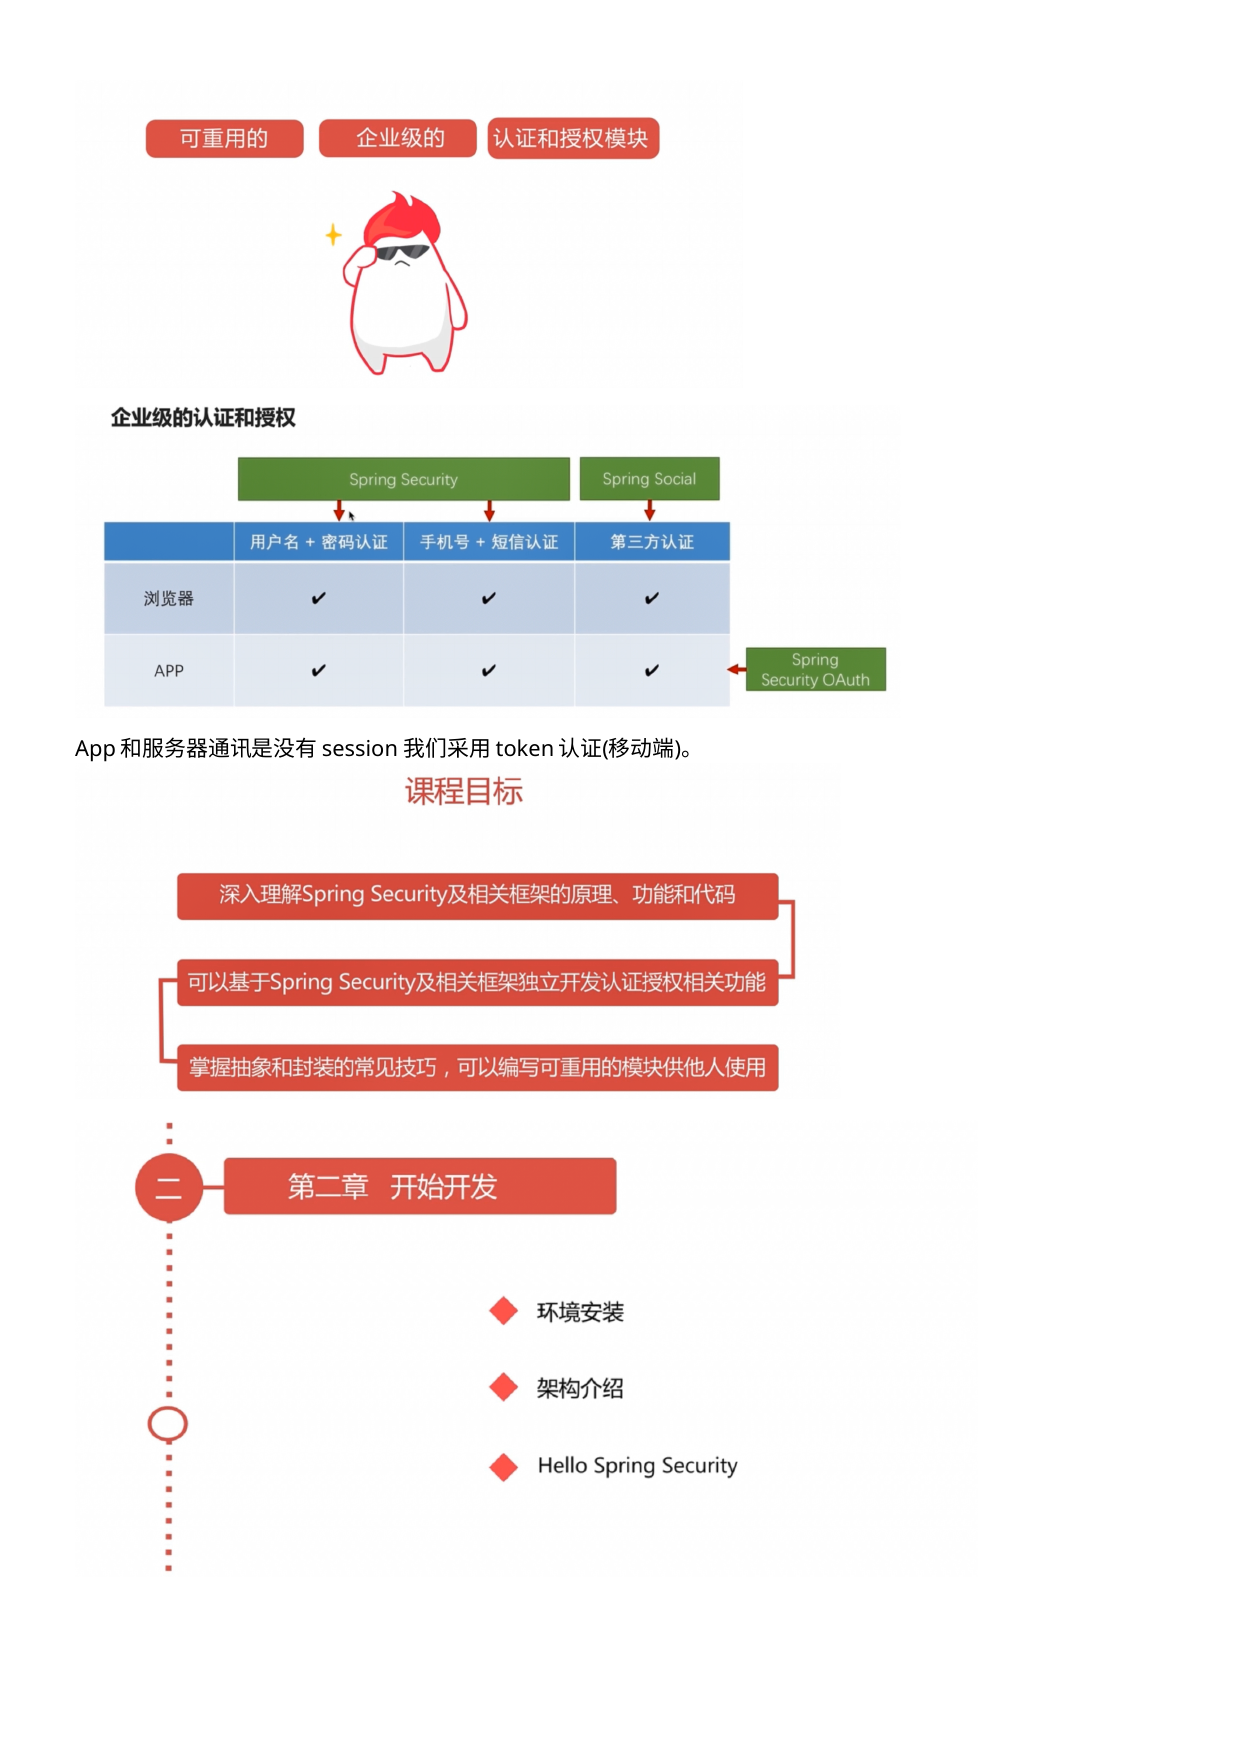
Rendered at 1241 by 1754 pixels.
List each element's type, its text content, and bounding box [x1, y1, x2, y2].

picture [75, 1120, 978, 1577]
picture [75, 763, 841, 1099]
text App和服务器通讯是没有session 我们采用token认证(移动端)。 [75, 731, 1165, 763]
picture [75, 405, 901, 718]
picture [75, 80, 743, 388]
